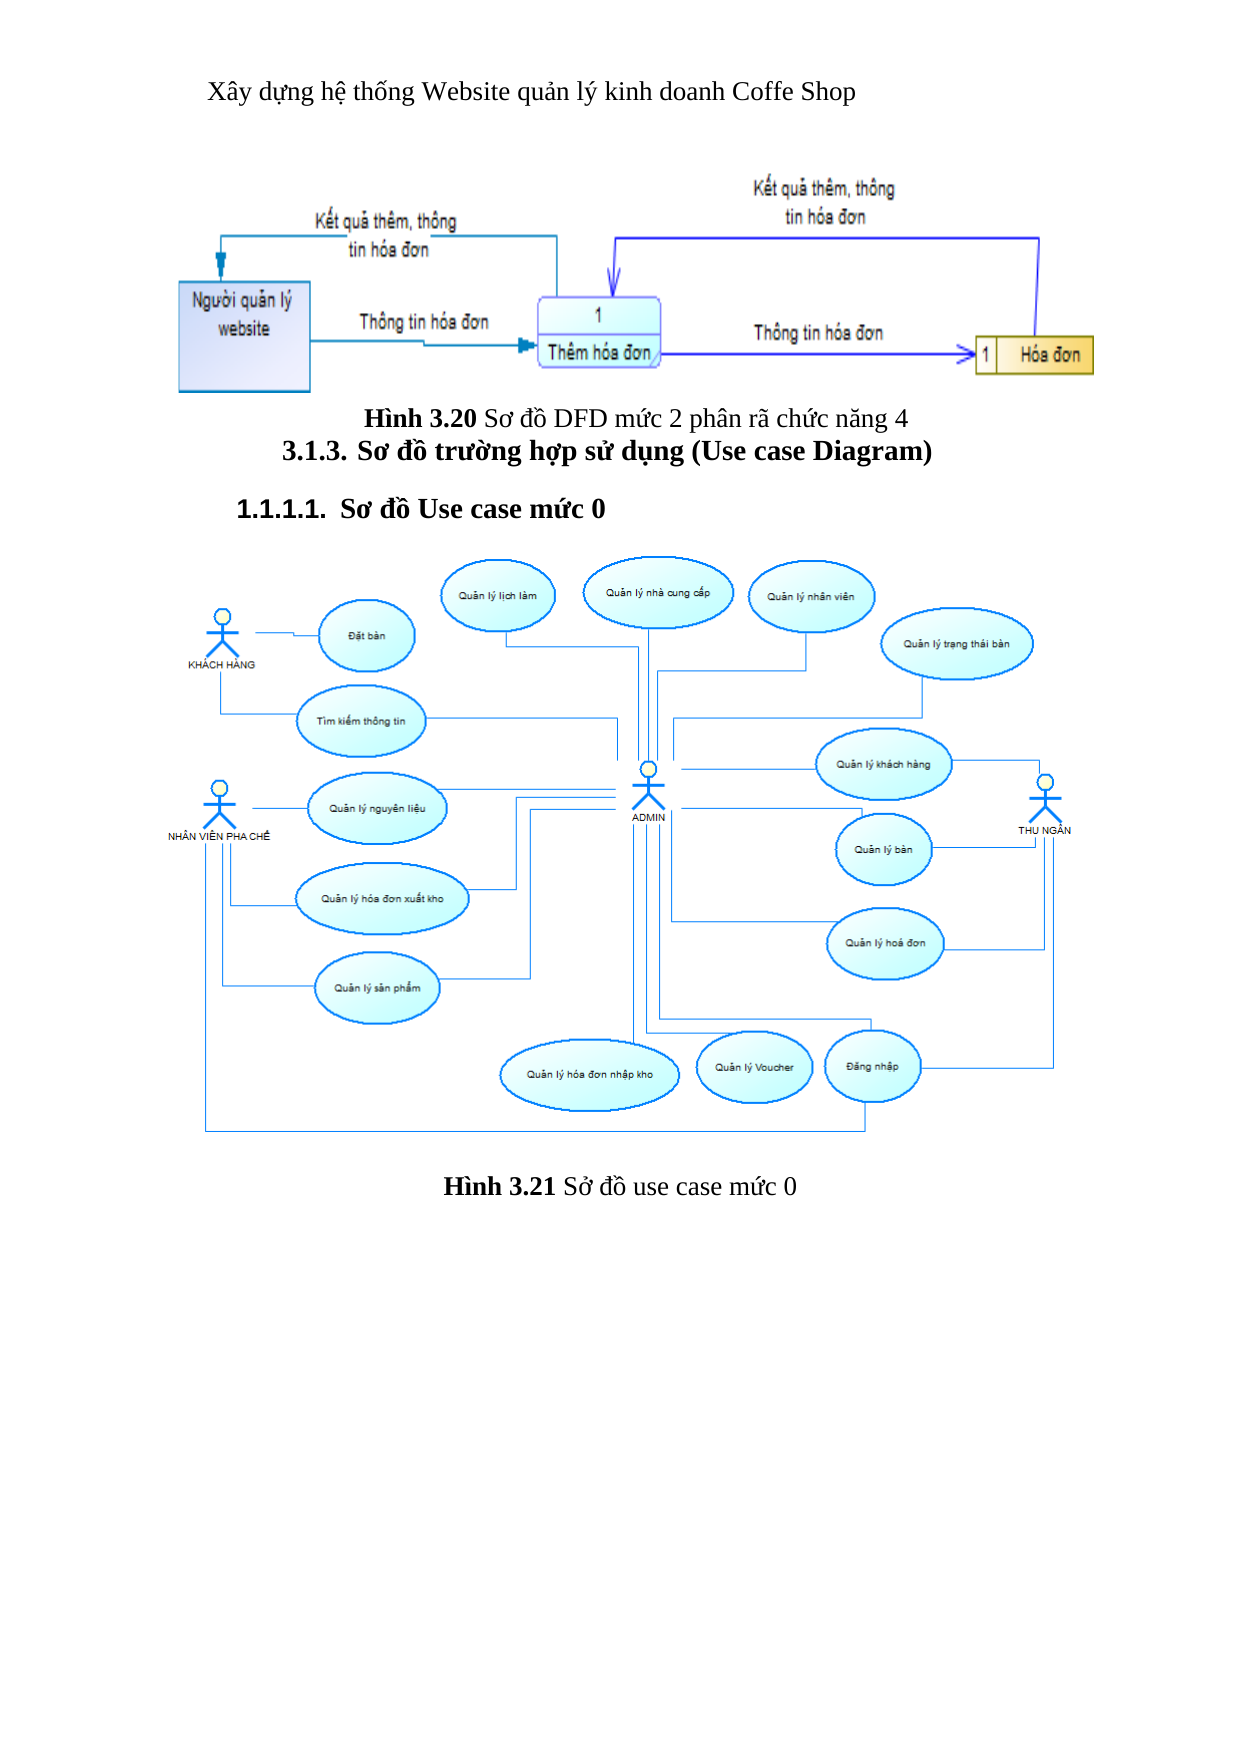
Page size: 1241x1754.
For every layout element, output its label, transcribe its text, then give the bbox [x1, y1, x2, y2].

picture [178, 172, 1094, 393]
picture [162, 556, 1075, 1135]
list Sơ đồ Use case mức 0 [236, 491, 1122, 525]
